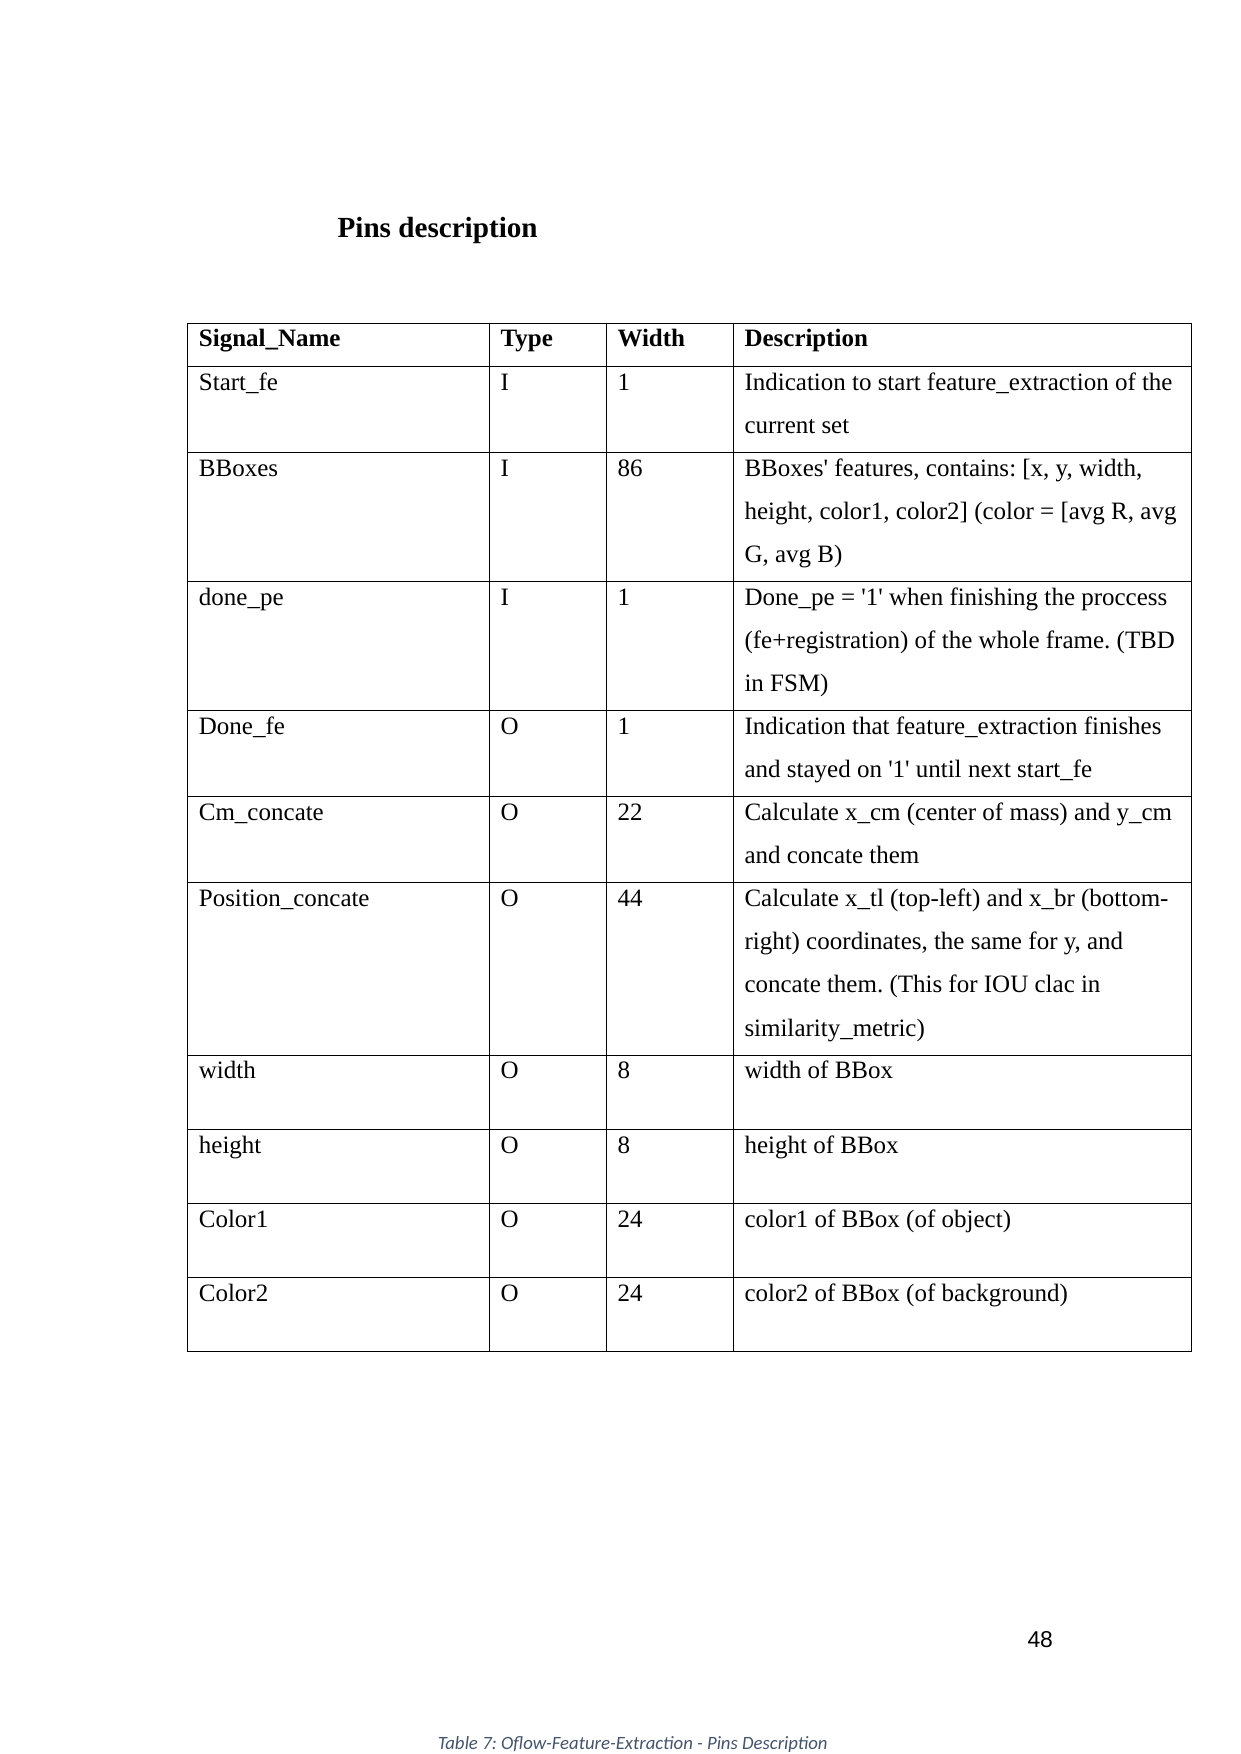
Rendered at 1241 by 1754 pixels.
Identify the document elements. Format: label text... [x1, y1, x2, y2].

table_cell Color2 [188, 1278, 489, 1351]
table_cell Start_fe [188, 367, 489, 452]
table_cell width [188, 1056, 489, 1129]
table_cell color2 of BBox (of background) [734, 1278, 1191, 1351]
table_header Type [490, 324, 606, 366]
table_cell O [490, 1056, 606, 1129]
table_cell BBoxes' features, contains: [x, y, width, height, color1, color2] (color = [avg R, avg G, avg B) [734, 453, 1191, 581]
table_cell Done_fe [188, 711, 489, 796]
table_cell O [490, 1278, 606, 1351]
table_cell Position_concate [188, 883, 489, 1054]
table_cell width of BBox [734, 1056, 1191, 1129]
table_cell O [490, 711, 606, 796]
table_cell 1 [607, 367, 733, 452]
table_cell Indication to start feature_extraction of the current set [734, 367, 1191, 452]
table_cell Cm_concate [188, 797, 489, 882]
table_cell color1 of BBox (of object) [734, 1204, 1191, 1277]
text Table 7: Oflow-Feature-Extraction - Pins Description [438, 1731, 830, 1754]
table_cell 22 [607, 797, 733, 882]
table_cell Color1 [188, 1204, 489, 1277]
table_cell Indication that feature_extraction finishes and stayed on '1' until next start_fe [734, 711, 1191, 796]
table_cell 8 [607, 1056, 733, 1129]
table_header Description [734, 324, 1191, 366]
table_cell O [490, 797, 606, 882]
table_cell 86 [607, 453, 733, 581]
table_cell I [490, 453, 606, 581]
table_header Signal_Name [188, 324, 489, 366]
table_cell O [490, 1204, 606, 1277]
table_header Width [607, 324, 733, 366]
table_cell 44 [607, 883, 733, 1054]
table_cell Calculate x_tl (top-left) and x_br (bottom-right) coordinates, the same for y, and concate them. (This for IOU clac in similarity_metric) [734, 883, 1191, 1054]
table_cell Calculate x_cm (center of mass) and y_cm and concate them [734, 797, 1191, 882]
table_cell BBoxes [188, 453, 489, 581]
table_cell 24 [607, 1204, 733, 1277]
text Pins description [337, 210, 1053, 243]
table_cell O [490, 883, 606, 1054]
table_cell I [490, 582, 606, 710]
table_cell I [490, 367, 606, 452]
table_cell O [490, 1130, 606, 1203]
table_cell 1 [607, 711, 733, 796]
table_cell 24 [607, 1278, 733, 1351]
table_cell 8 [607, 1130, 733, 1203]
table_cell 1 [607, 582, 733, 710]
table_cell Done_pe = '1' when finishing the proccess (fe+registration) of the whole frame. (TBD in FSM) [734, 582, 1191, 710]
table_cell height of BBox [734, 1130, 1191, 1203]
table_cell height [188, 1130, 489, 1203]
table_cell done_pe [188, 582, 489, 710]
